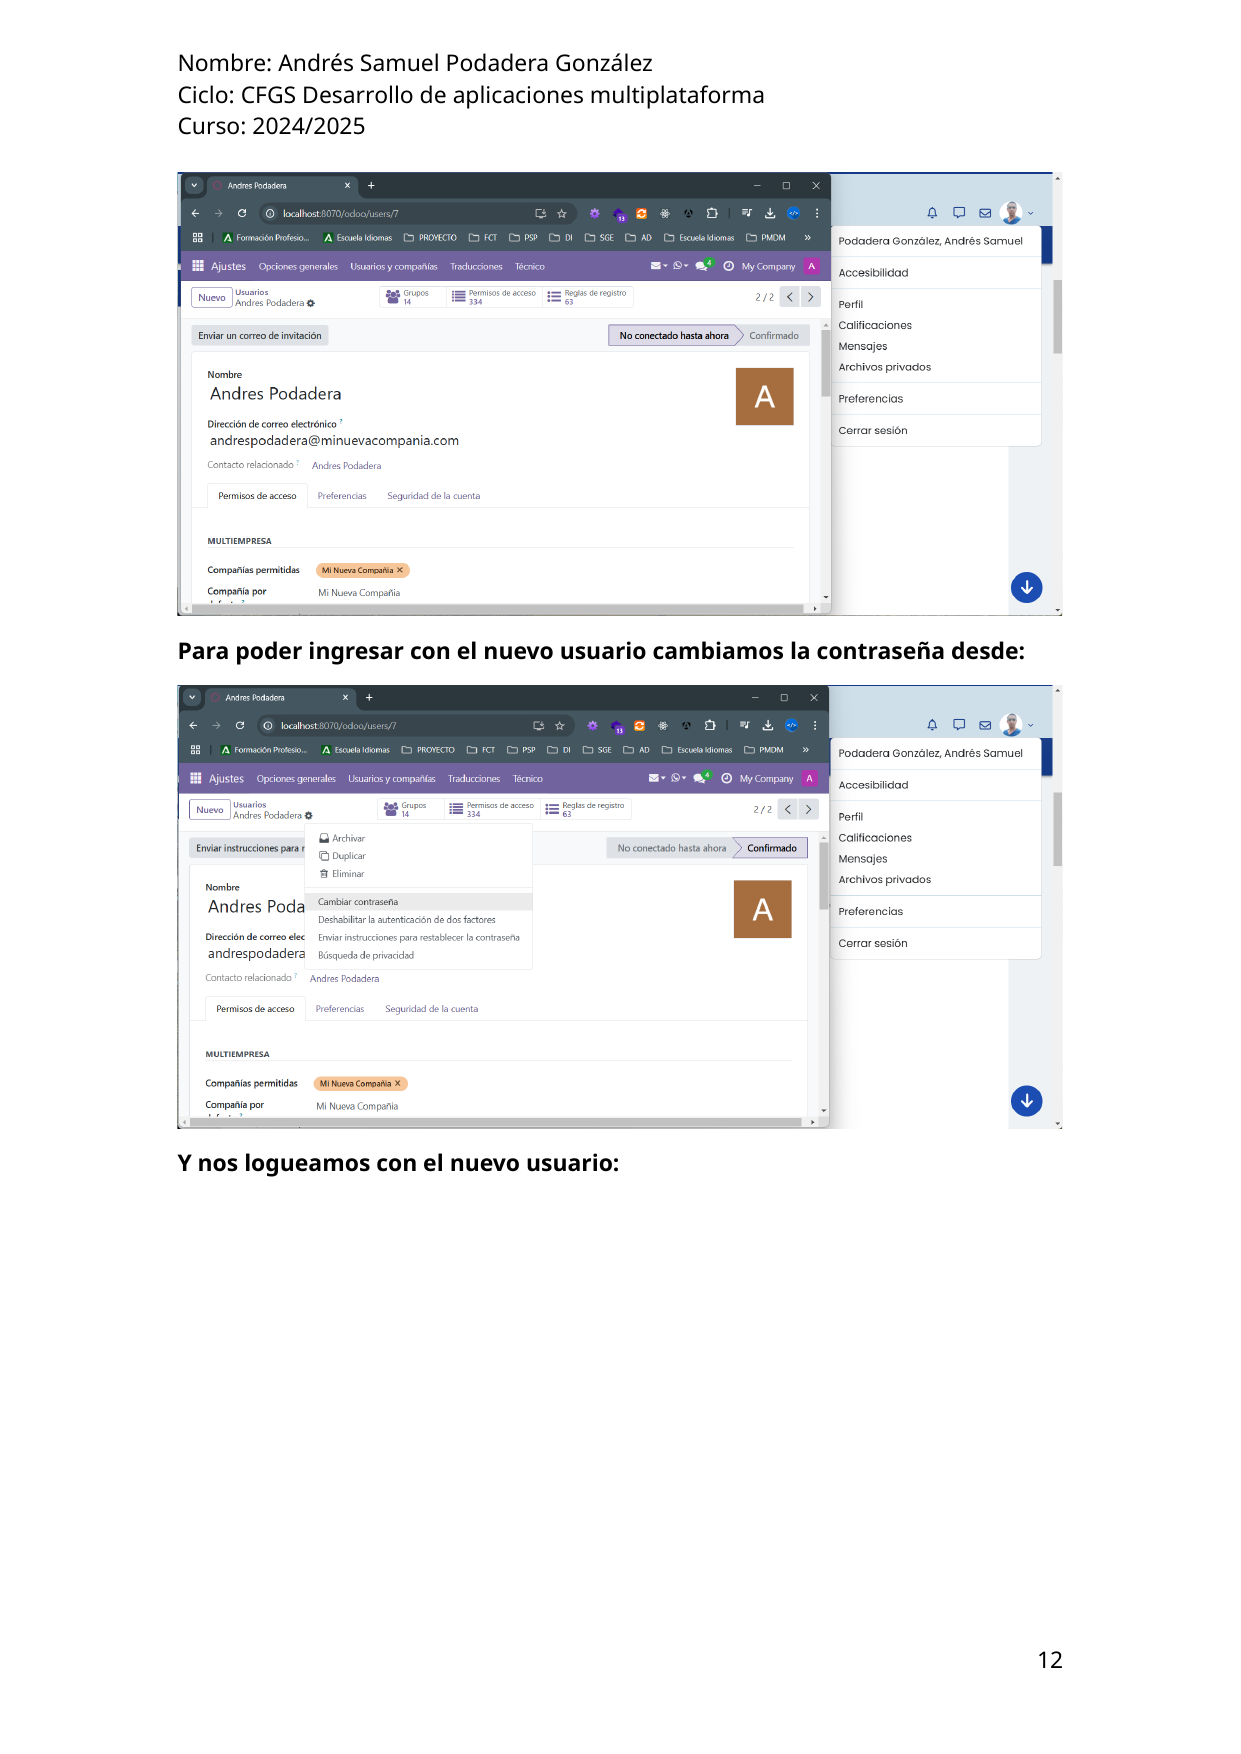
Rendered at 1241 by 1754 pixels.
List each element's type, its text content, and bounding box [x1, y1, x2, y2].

text Para poder ingresar con el nuevo usuario cambiamos la contraseña desde: [177, 635, 1063, 666]
picture [177, 685, 1063, 1129]
picture [177, 172, 1063, 616]
text Y nos logueamos con el nuevo usuario: [177, 1147, 1063, 1178]
